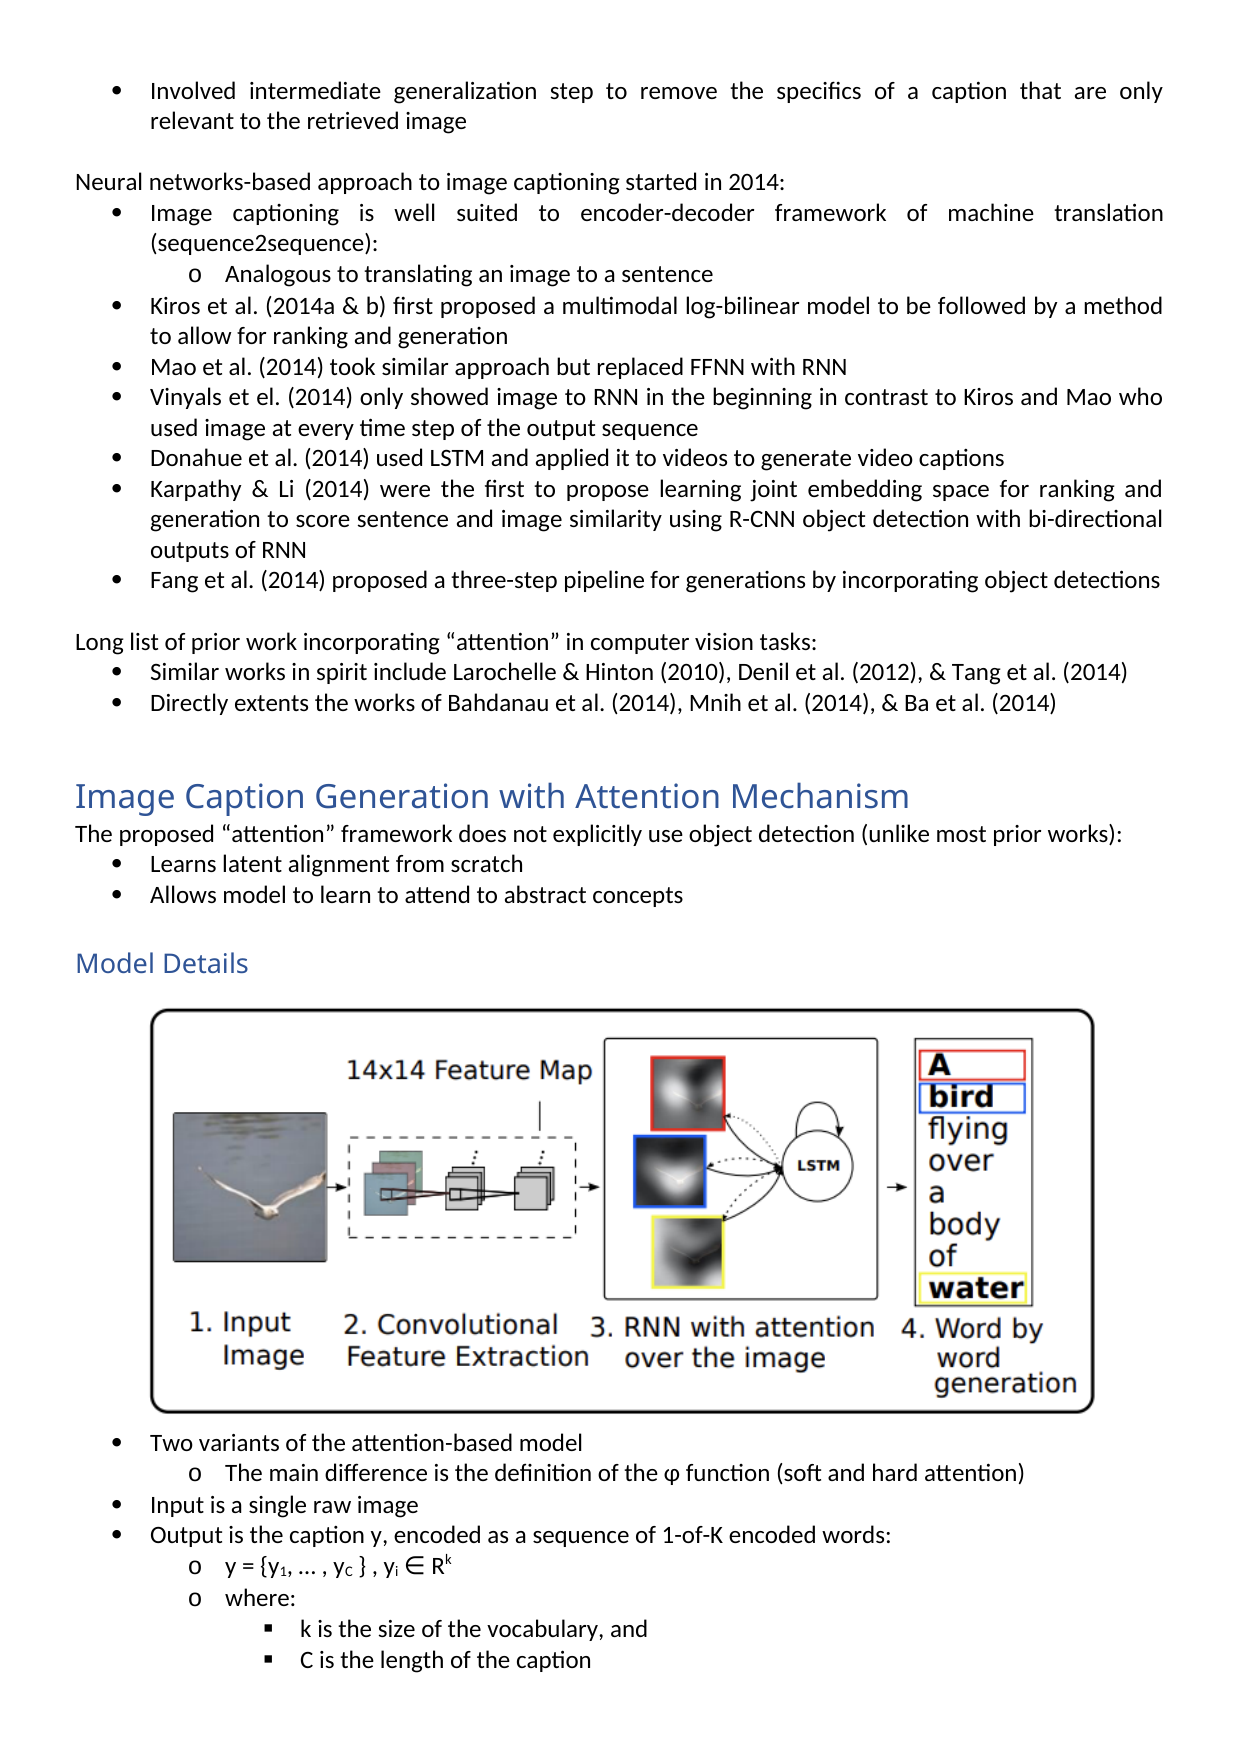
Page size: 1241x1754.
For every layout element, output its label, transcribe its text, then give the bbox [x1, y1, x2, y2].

list The main difference is the definition of the φ function (soft and hard attention) [187, 1457, 1165, 1489]
text Long list of prior work incorporating “attention” in computer vision tasks: [75, 626, 1165, 656]
text The proposed “attention” framework does not explicitly use object detection (unlike most prior works): [75, 818, 1165, 849]
list Input is a single raw image [112, 1489, 1165, 1519]
text Neural networks-based approach to image captioning started in 2014: [75, 167, 1165, 197]
list C is the length of the caption [262, 1644, 1165, 1675]
list Allows model to learn to attend to abstract concepts [112, 879, 1165, 910]
list Karpathy & Li (2014) were the first to propose learning joint embedding space for ranking and generation to score sentence and image similarity using R-CNN object detection with bi-directional outputs of RNN [112, 473, 1165, 564]
list Donahue et al. (2014) used LSTM and applied it to videos to generate video captions [112, 442, 1165, 473]
list where: [187, 1582, 1165, 1614]
list y = {y1, … , yC } , yi ∈ Rk [187, 1550, 1165, 1582]
list Vinyals et el. (2014) only showed image to RNN in the beginning in contrast to Kiros and Mao who used image at every time step of the output sequence [112, 381, 1165, 442]
subtitle Image Caption Generation with Attention Mechanism [75, 773, 1165, 818]
list Similar works in spirit include Larochelle & Hinton (2010), Denil et al. (2012), & Tang et al. (2014) [112, 656, 1165, 687]
list Mao et al. (2014) took similar approach but replaced FFNN with RNN [112, 351, 1165, 381]
list Kiros et al. (2014a & b) first proposed a multimodal log-bilinear model to be followed by a method to allow for ranking and generation [112, 290, 1165, 351]
list Learns latent alignment from scratch [112, 849, 1165, 879]
picture [132, 981, 1108, 1427]
list Two variants of the attention-based model [112, 1427, 1165, 1457]
list k is the size of the vocabulary, and [262, 1614, 1165, 1644]
list Involved intermediate generalization step to remove the specifics of a caption that are only relevant to the retrieved image [112, 75, 1165, 136]
subtitle Model Details [75, 944, 1165, 981]
list Fang et al. (2014) proposed a three-step pipeline for generations by incorporating object detections [112, 564, 1165, 595]
list Output is the caption y, encoded as a sequence of 1-of-K encoded words: [112, 1519, 1165, 1550]
list Directly extents the works of Bahdanau et al. (2014), Mnih et al. (2014), & Ba et al. (2014) [112, 687, 1165, 717]
list Image captioning is well suited to encoder-decoder framework of machine translation (sequence2sequence): [112, 197, 1165, 258]
list Analogous to translating an image to a sentence [187, 258, 1165, 290]
